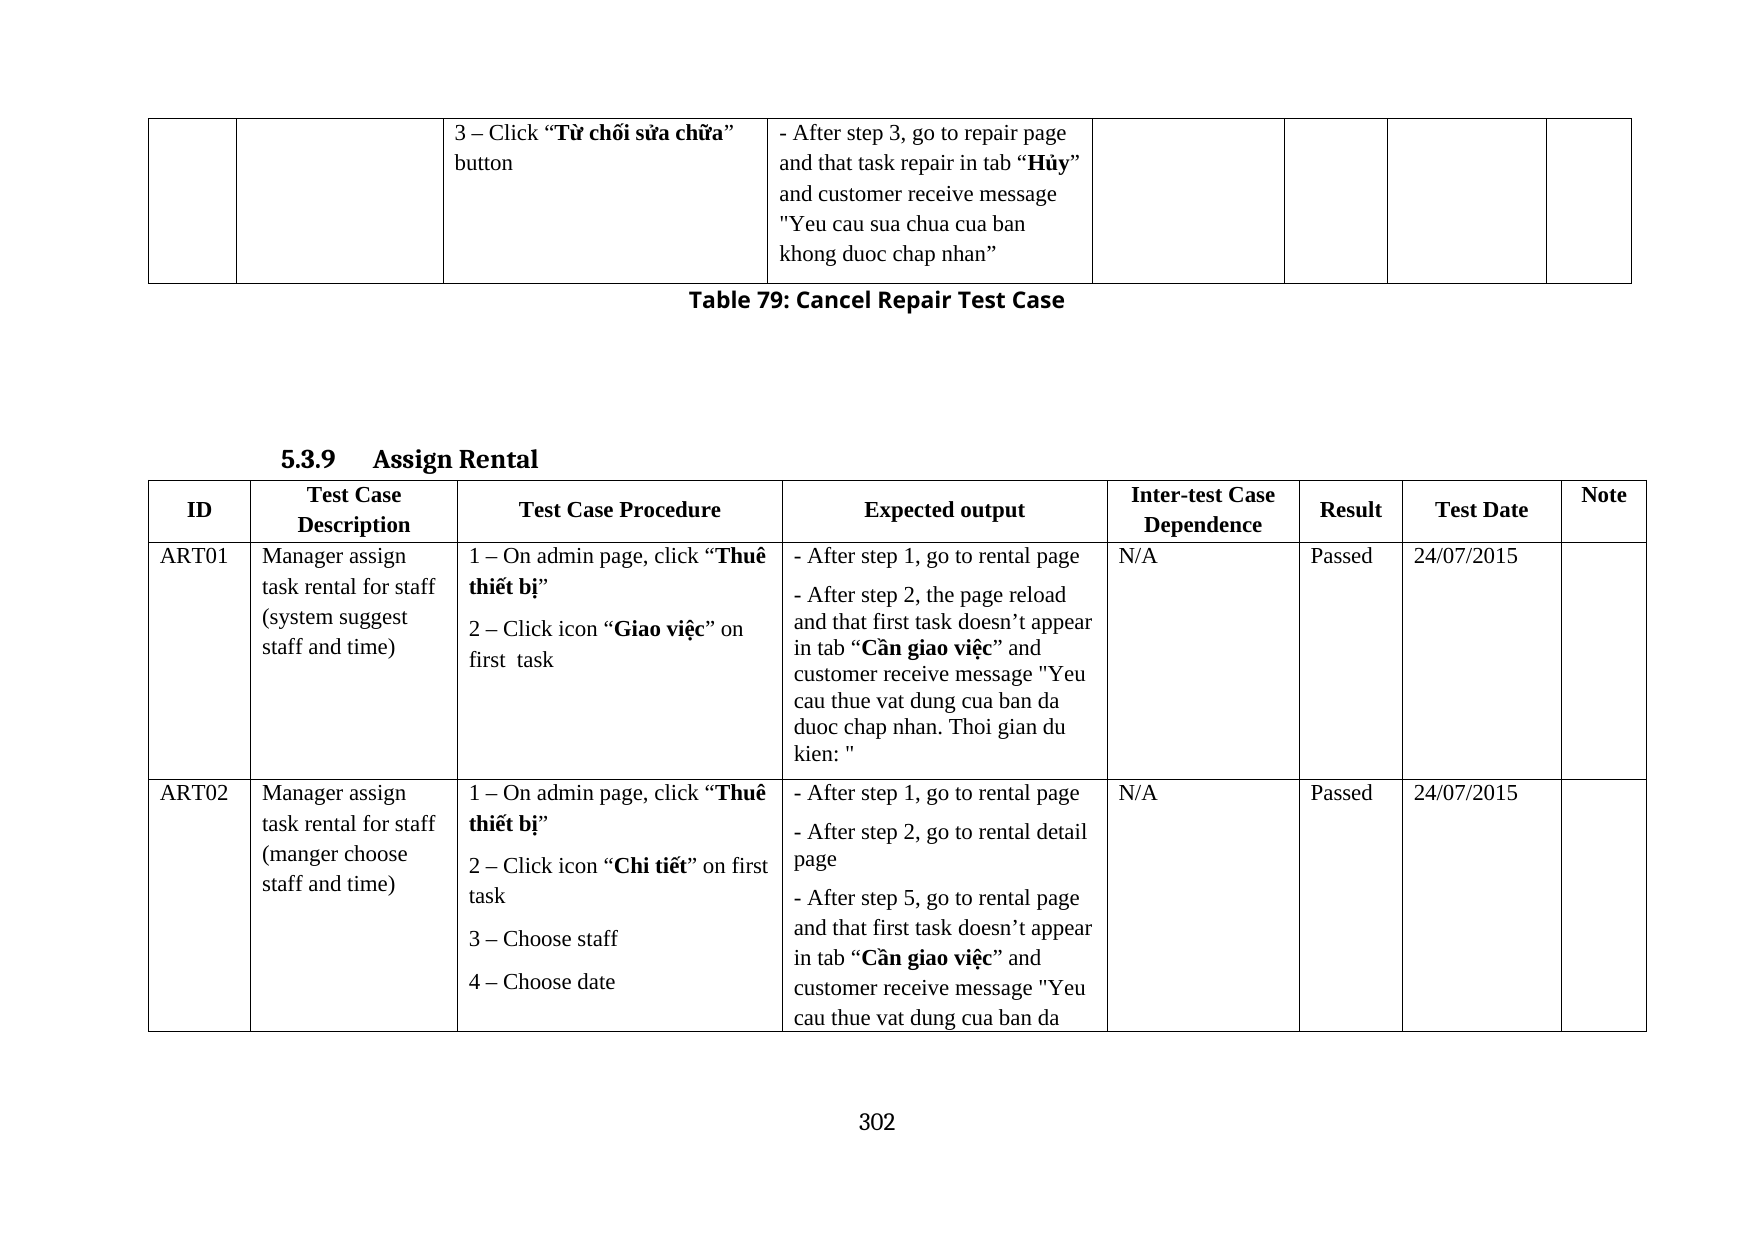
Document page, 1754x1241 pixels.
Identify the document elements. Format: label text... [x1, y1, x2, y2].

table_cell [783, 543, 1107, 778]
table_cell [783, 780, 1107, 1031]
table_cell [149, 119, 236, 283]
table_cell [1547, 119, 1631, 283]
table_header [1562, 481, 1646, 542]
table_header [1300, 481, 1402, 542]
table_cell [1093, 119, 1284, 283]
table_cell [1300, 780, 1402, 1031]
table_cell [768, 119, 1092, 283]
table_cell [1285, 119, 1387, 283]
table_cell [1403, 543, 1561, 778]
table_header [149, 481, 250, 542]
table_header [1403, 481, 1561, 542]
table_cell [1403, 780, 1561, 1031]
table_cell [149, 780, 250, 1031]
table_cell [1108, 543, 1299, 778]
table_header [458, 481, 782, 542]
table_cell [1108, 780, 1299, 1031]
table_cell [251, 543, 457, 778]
subtitle Assign Rental [281, 444, 1606, 475]
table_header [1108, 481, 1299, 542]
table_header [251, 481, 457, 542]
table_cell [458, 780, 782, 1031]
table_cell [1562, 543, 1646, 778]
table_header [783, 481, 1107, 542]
text Table 79: Cancel Repair Test Case [148, 284, 1606, 315]
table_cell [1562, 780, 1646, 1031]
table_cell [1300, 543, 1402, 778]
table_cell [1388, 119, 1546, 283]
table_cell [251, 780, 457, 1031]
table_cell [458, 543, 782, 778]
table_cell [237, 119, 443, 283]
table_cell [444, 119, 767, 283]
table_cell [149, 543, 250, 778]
